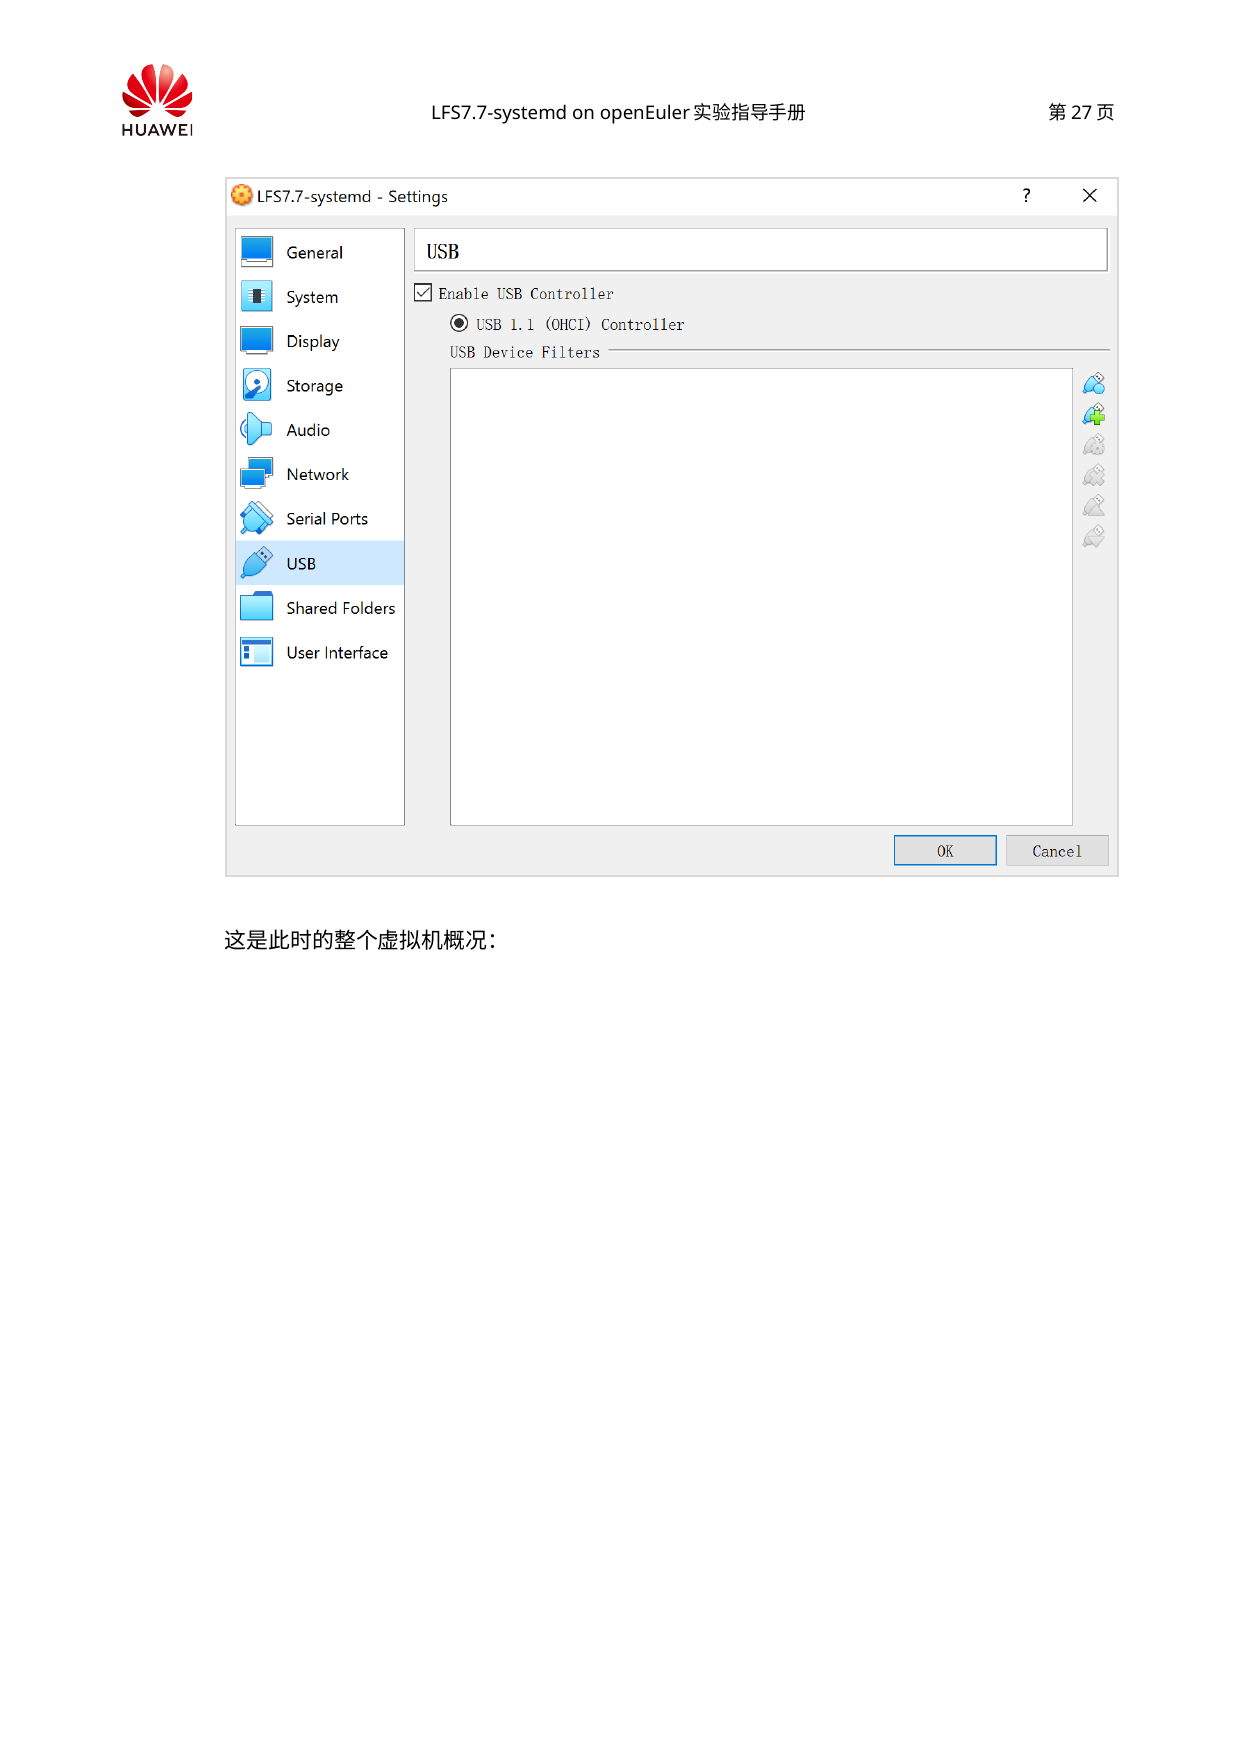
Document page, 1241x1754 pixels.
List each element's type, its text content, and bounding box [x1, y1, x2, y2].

picture [122, 64, 193, 136]
picture [227, 179, 1117, 875]
text 这是此时的整个虚拟机概况： [224, 923, 1122, 955]
